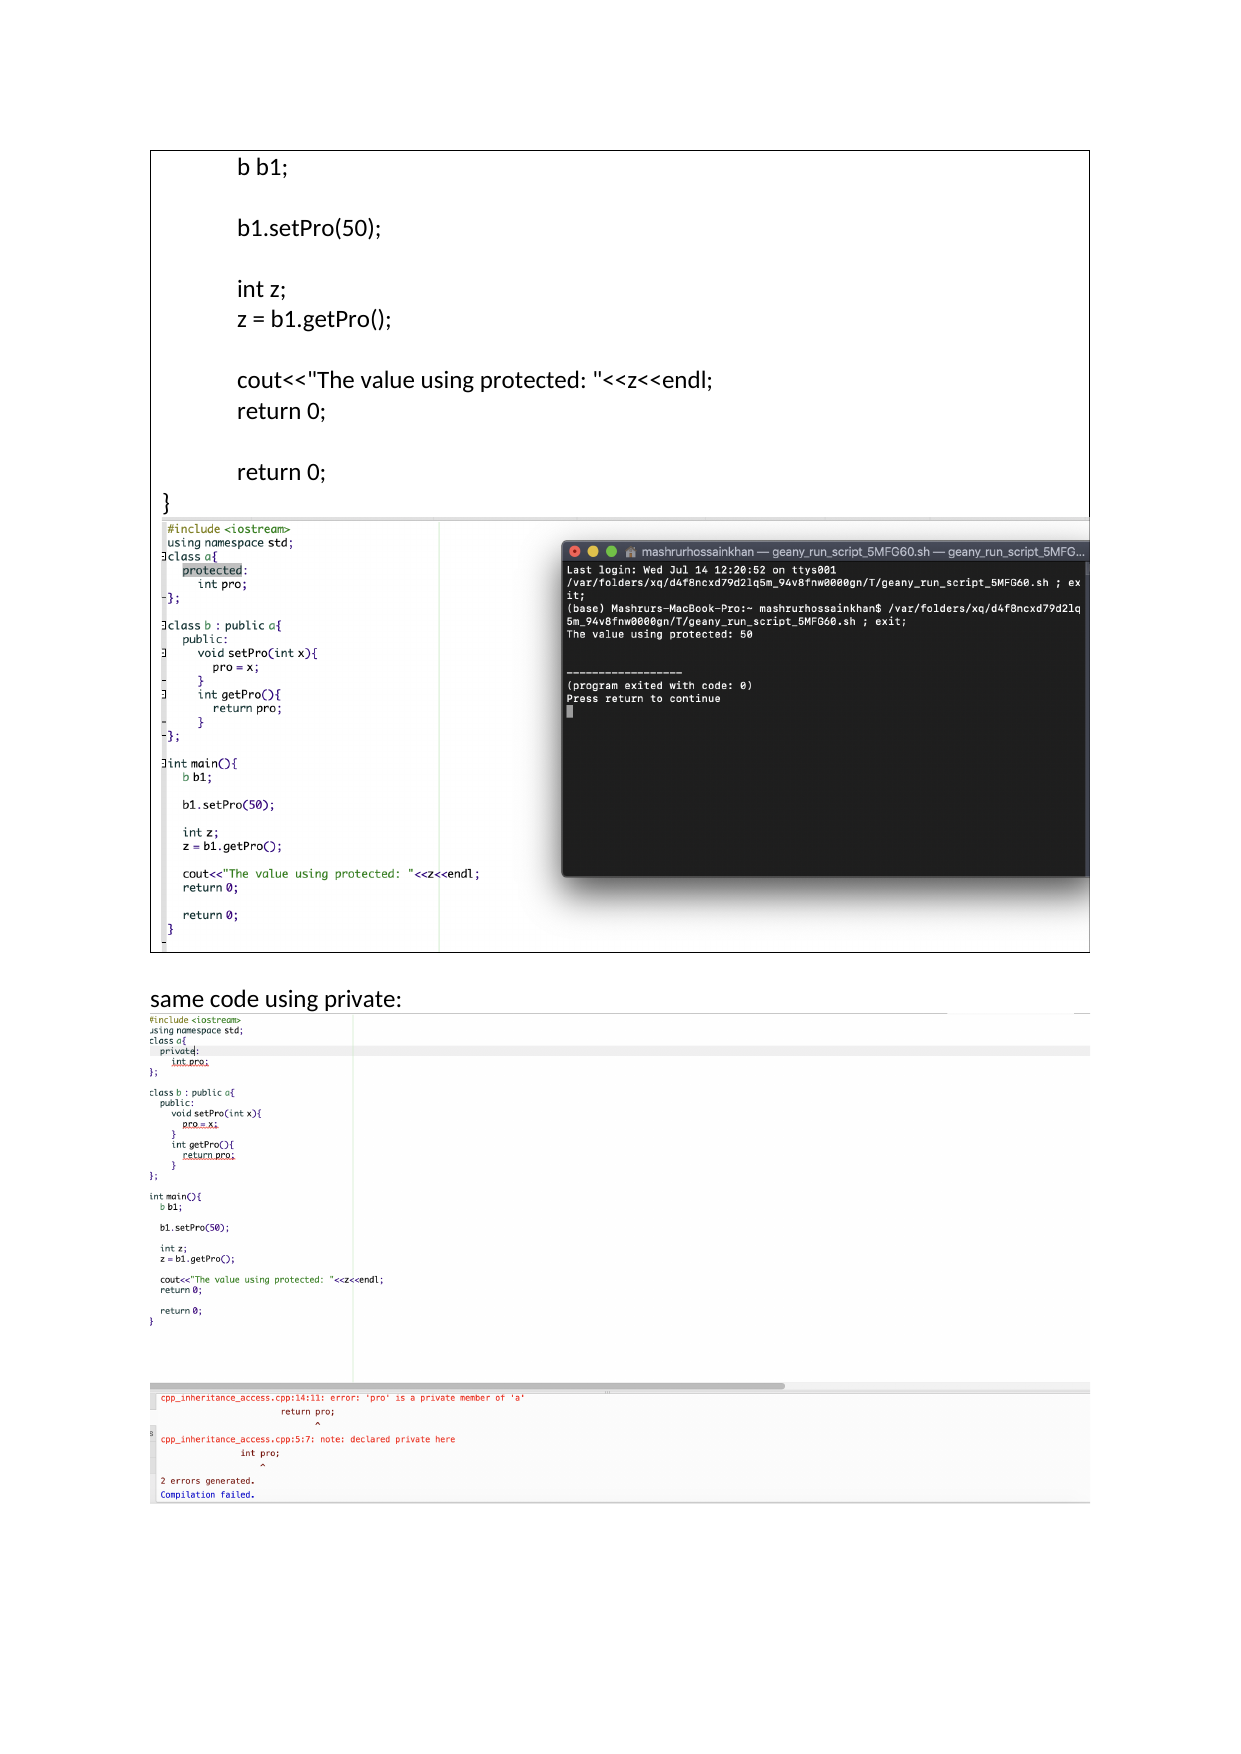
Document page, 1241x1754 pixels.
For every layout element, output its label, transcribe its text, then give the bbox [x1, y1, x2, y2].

text same code using private: [150, 983, 1090, 1013]
picture [161, 517, 1090, 952]
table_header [151, 151, 1089, 952]
picture [150, 1013, 1091, 1504]
